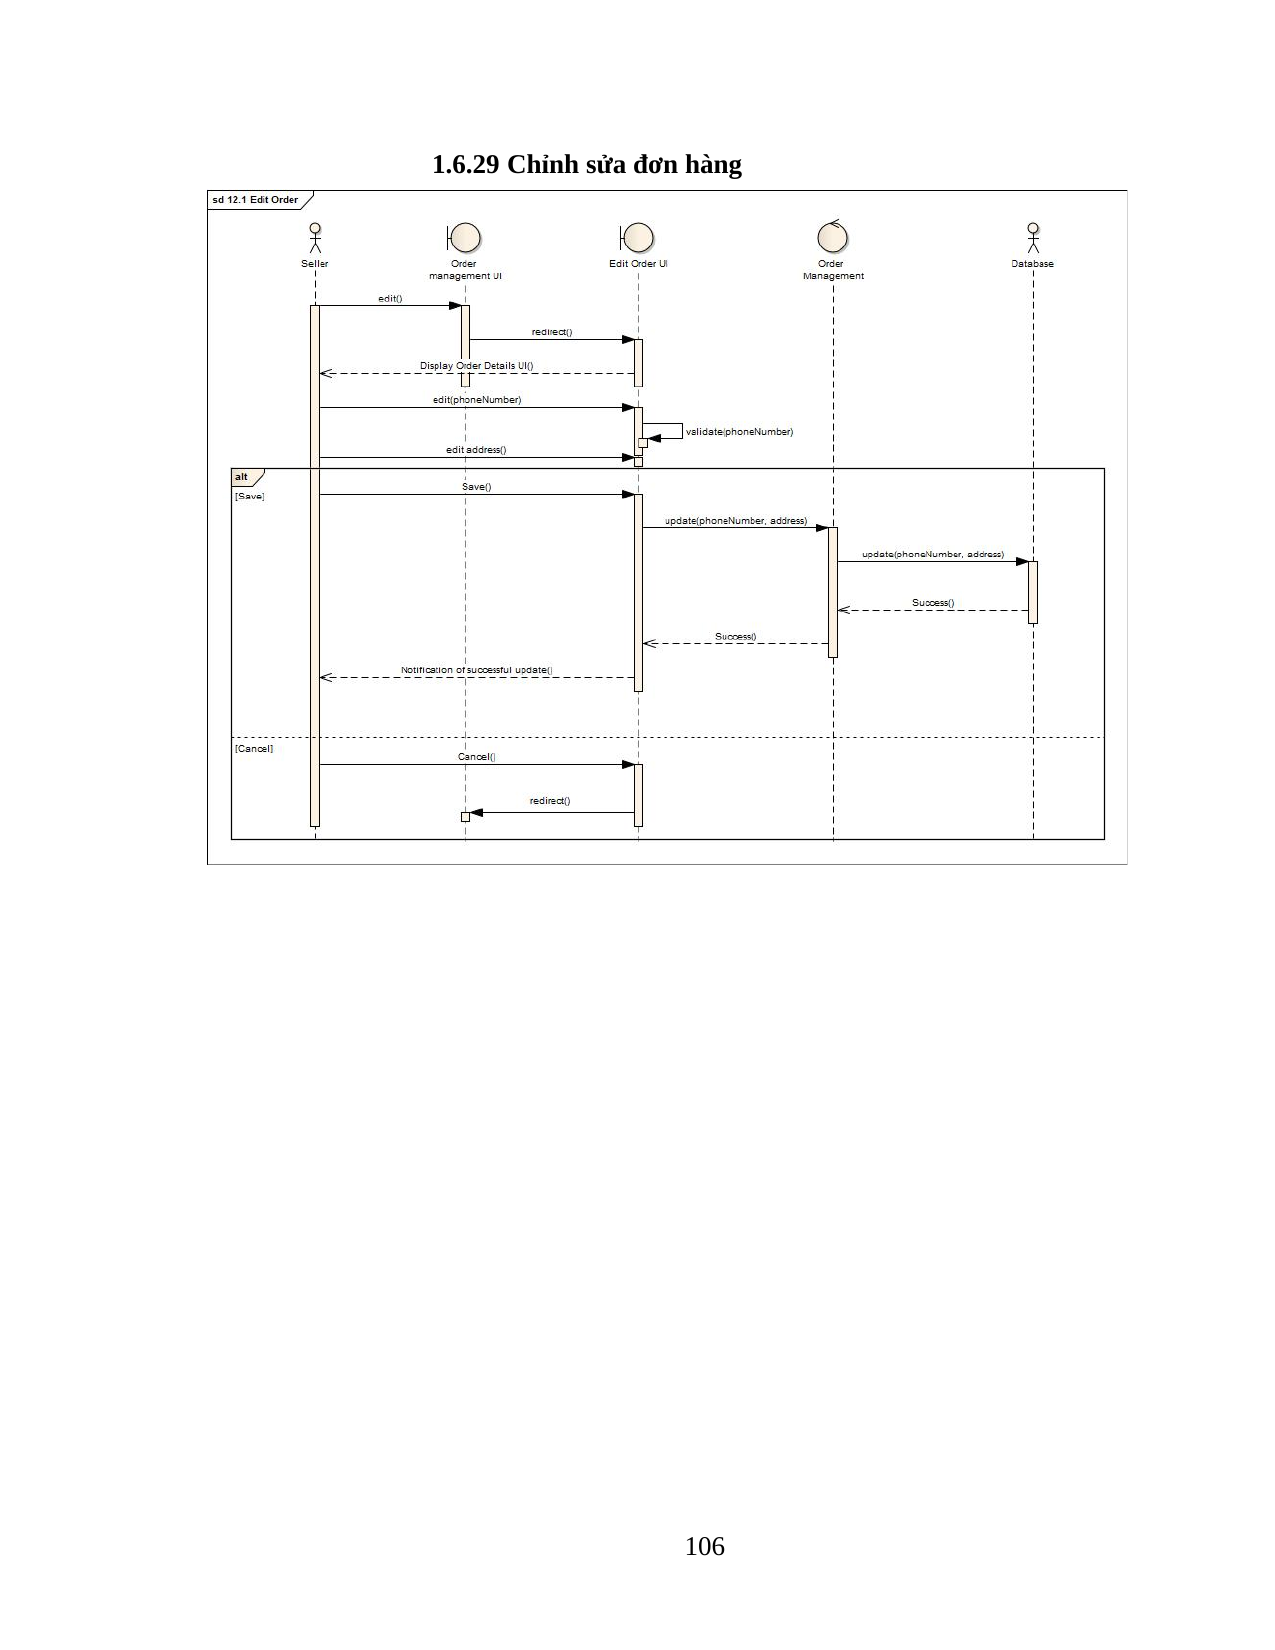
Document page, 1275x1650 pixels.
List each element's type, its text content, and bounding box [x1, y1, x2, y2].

subtitle Chỉnh sửa đơn hàng [357, 148, 1127, 179]
picture [206, 189, 1128, 865]
